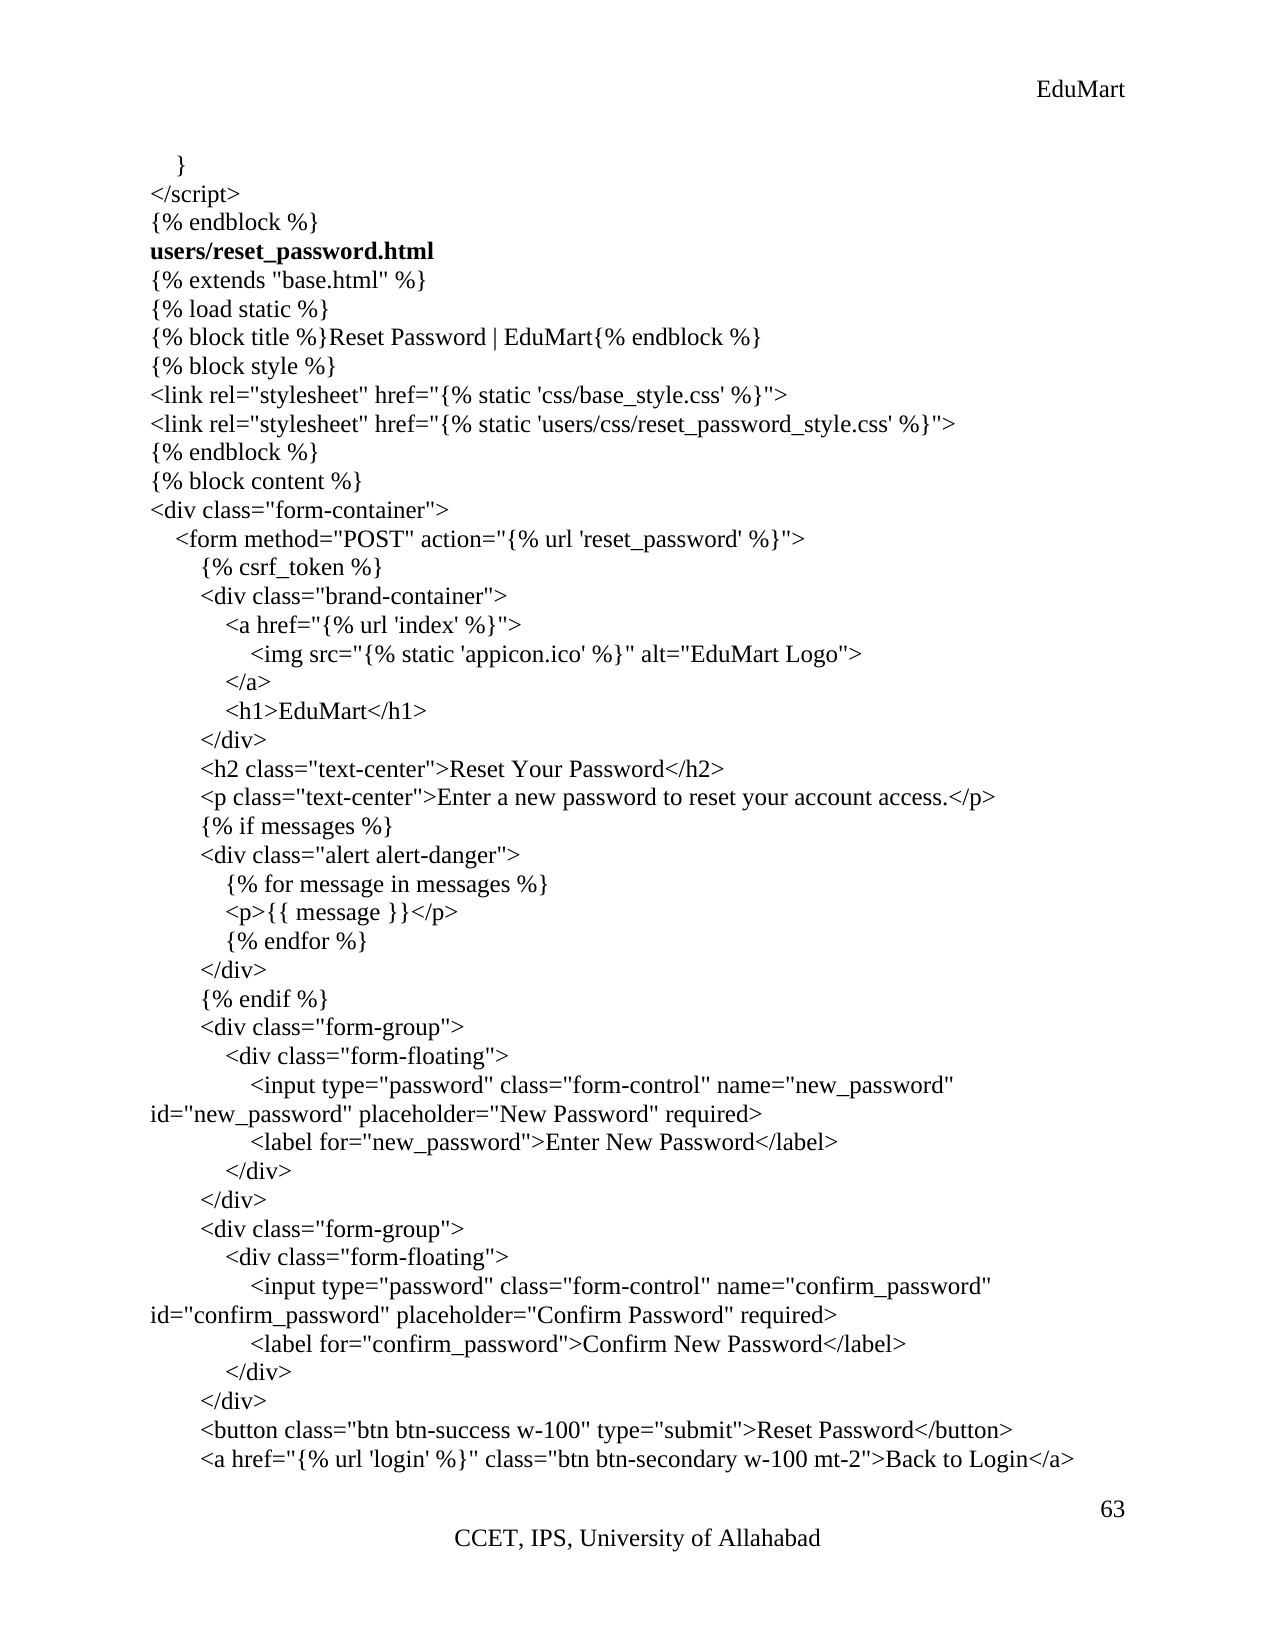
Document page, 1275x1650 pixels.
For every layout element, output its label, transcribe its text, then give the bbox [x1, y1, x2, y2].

text </a> [150, 667, 1125, 696]
text <label for="confirm_password">Confirm New Password</label> [150, 1329, 1125, 1357]
text <div class="form-container"> [150, 495, 1125, 524]
text {% block style %} [150, 351, 1125, 380]
text {% block title %}Reset Password | EduMart{% endblock %} [150, 322, 1125, 351]
text <input type="password" class="form-control" name="confirm_password" id="confirm_password" placeholder="Confirm Password" required> [150, 1271, 1125, 1329]
text </div> [150, 955, 1125, 984]
text {% csrf_token %} [150, 552, 1125, 581]
text {% for message in messages %} [150, 869, 1125, 897]
text {% endif %} [150, 984, 1125, 1012]
text <a href="{% url 'index' %}"> [150, 610, 1125, 639]
text {% if messages %} [150, 811, 1125, 840]
text </script> [150, 179, 1125, 207]
text </div> [150, 1185, 1125, 1214]
text <div class="form-floating"> [150, 1041, 1125, 1070]
text <link rel="stylesheet" href="{% static 'users/css/reset_password_style.css' %}"> [150, 409, 1125, 437]
text {% extends "base.html" %} [150, 265, 1125, 294]
text <label for="new_password">Enter New Password</label> [150, 1127, 1125, 1156]
text <a href="{% url 'login' %}" class="btn btn-secondary w-100 mt-2">Back to Login</a> [150, 1444, 1125, 1472]
text <p>{{ message }}</p> [150, 897, 1125, 926]
text {% endfor %} [150, 926, 1125, 955]
text {% endblock %} [150, 437, 1125, 466]
text <div class="form-floating"> [150, 1242, 1125, 1271]
text } [150, 150, 1125, 179]
text {% load static %} [150, 294, 1125, 322]
text <p class="text-center">Enter a new password to reset your account access.</p> [150, 782, 1125, 811]
text </div> [150, 1156, 1125, 1185]
text {% block content %} [150, 466, 1125, 495]
text </div> [150, 1357, 1125, 1386]
text </div> [150, 725, 1125, 754]
text <div class="form-group"> [150, 1214, 1125, 1242]
text <h1>EduMart</h1> [150, 696, 1125, 725]
text <h2 class="text-center">Reset Your Password</h2> [150, 754, 1125, 782]
text <link rel="stylesheet" href="{% static 'css/base_style.css' %}"> [150, 380, 1125, 409]
text <button class="btn btn-success w-100" type="submit">Reset Password</button> [150, 1415, 1125, 1444]
text <div class="alert alert-danger"> [150, 840, 1125, 869]
text <input type="password" class="form-control" name="new_password" id="new_password" placeholder="New Password" required> [150, 1070, 1125, 1127]
text <form method="POST" action="{% url 'reset_password' %}"> [150, 524, 1125, 552]
text <div class="form-group"> [150, 1012, 1125, 1041]
text users/reset_password.html [150, 236, 1125, 265]
text <img src="{% static 'appicon.ico' %}" alt="EduMart Logo"> [150, 639, 1125, 667]
text {% endblock %} [150, 207, 1125, 236]
text <div class="brand-container"> [150, 581, 1125, 610]
text </div> [150, 1386, 1125, 1415]
